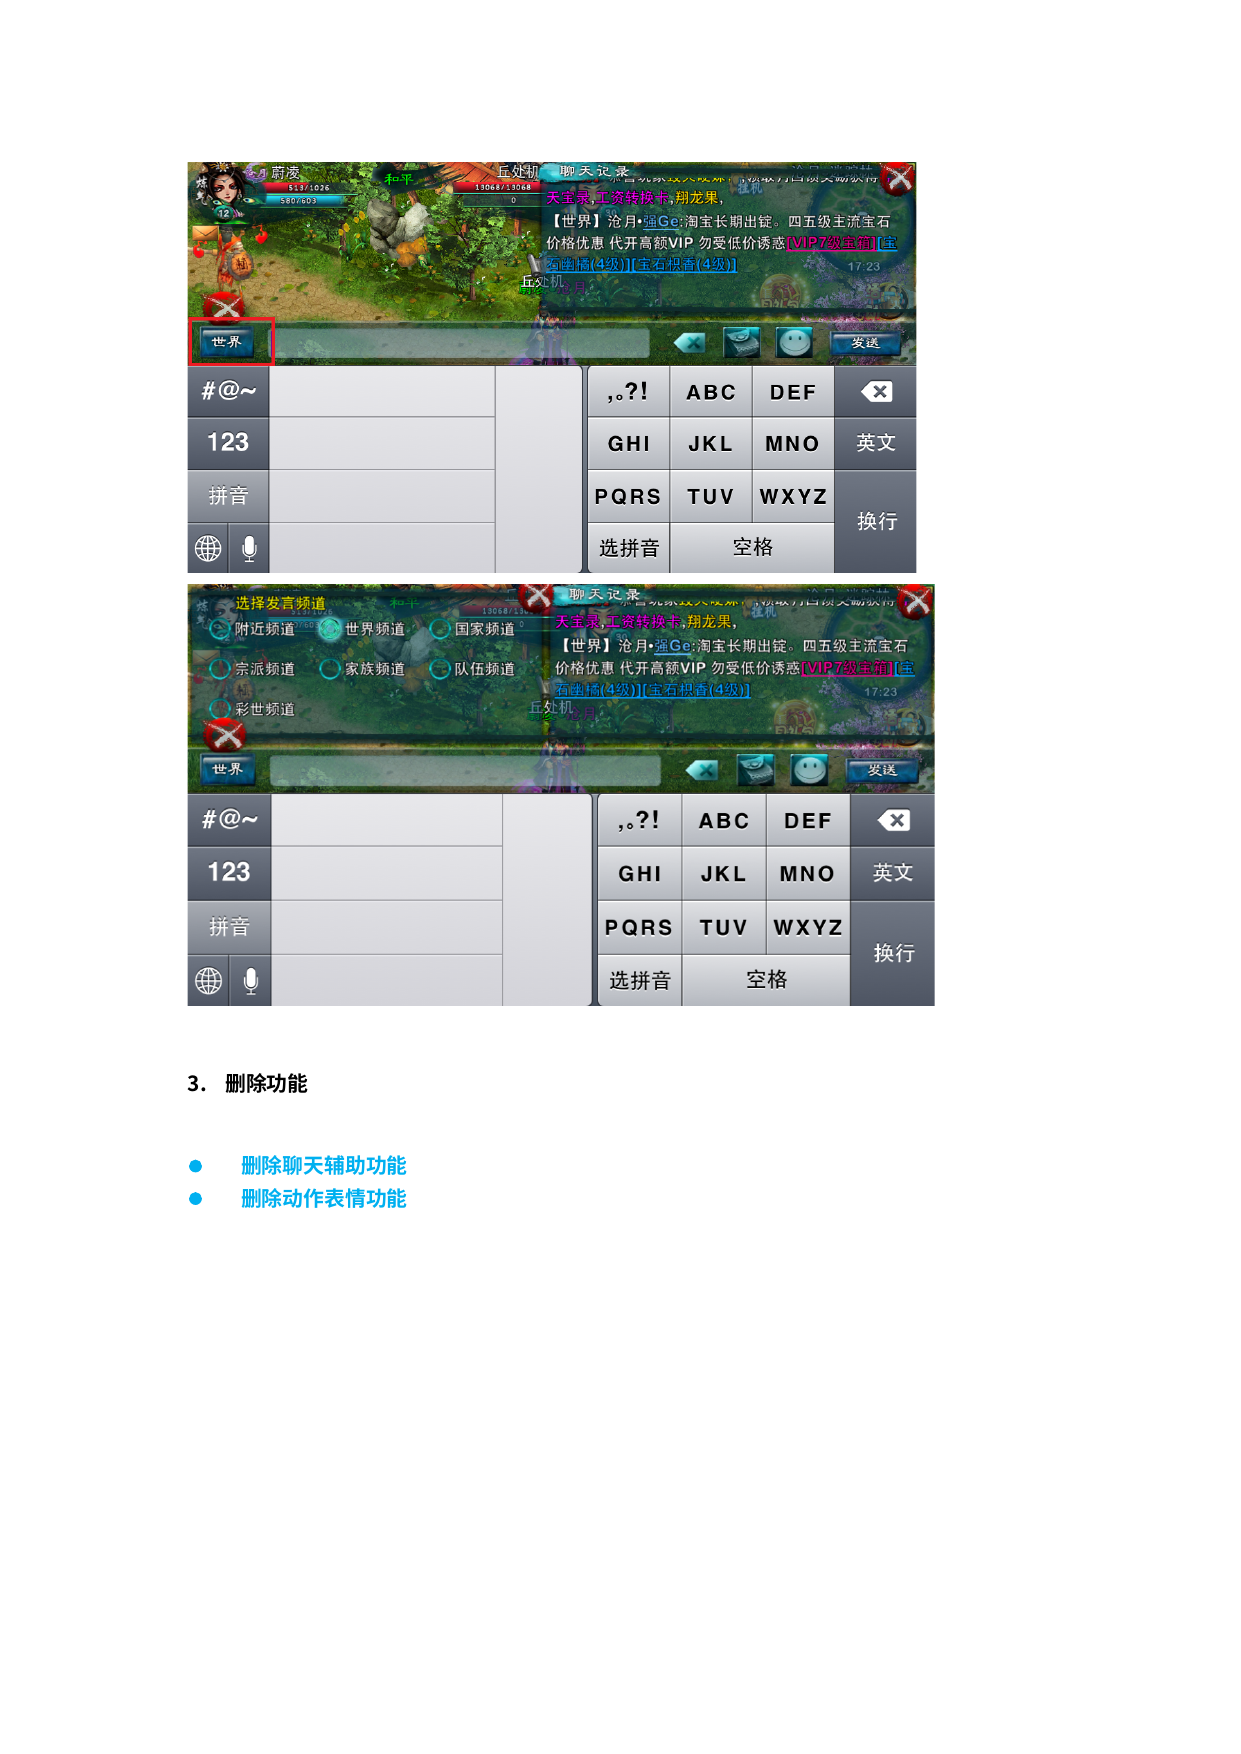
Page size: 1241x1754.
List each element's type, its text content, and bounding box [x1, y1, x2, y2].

picture [187, 584, 935, 1006]
subtitle 删除功能 [187, 1067, 1053, 1099]
list 删除动作表情功能 [187, 1181, 1053, 1213]
picture [187, 162, 917, 573]
list 删除聊天辅助功能 [187, 1148, 1053, 1181]
